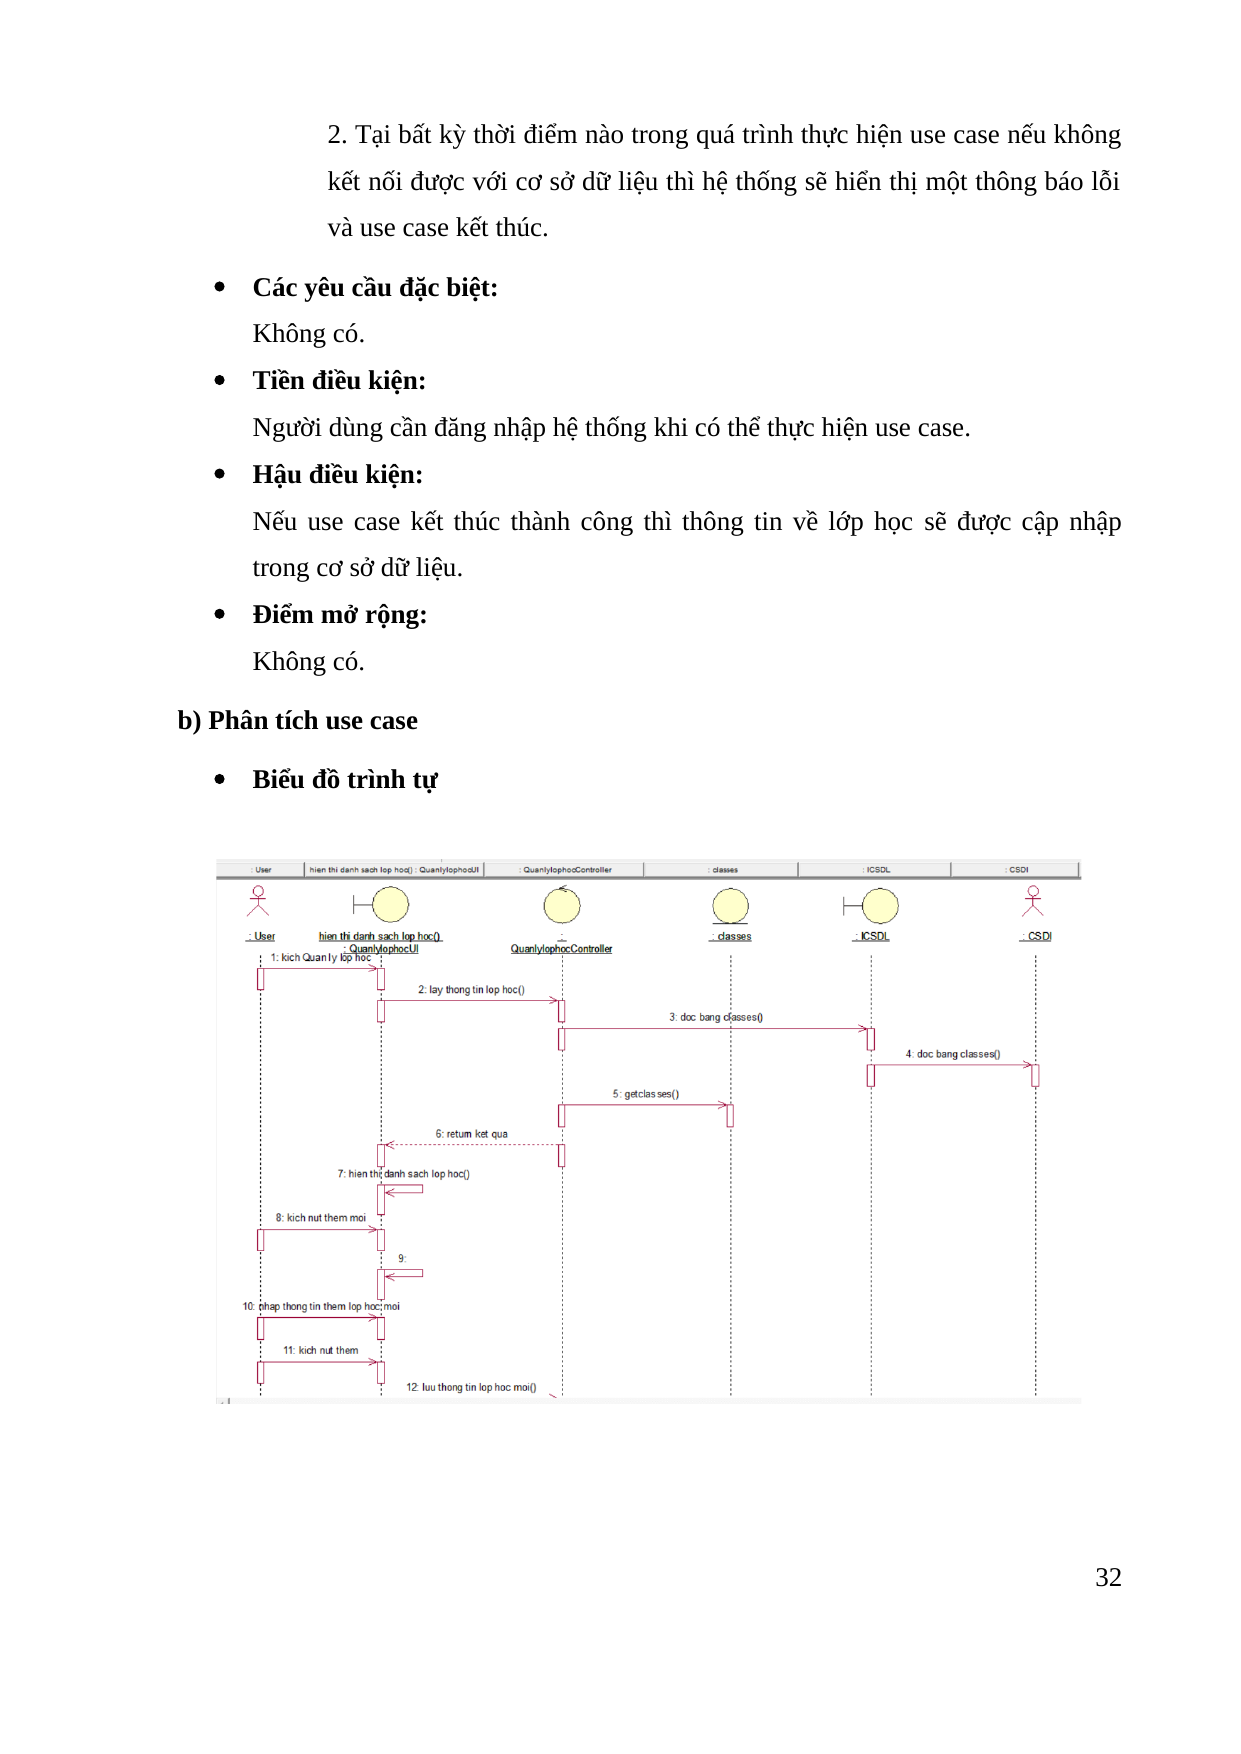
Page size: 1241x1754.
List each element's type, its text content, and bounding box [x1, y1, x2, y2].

picture [216, 859, 1082, 1404]
list Hậu điều kiện: [215, 458, 1122, 489]
list Các yêu cầu đặc biệt: [215, 271, 1122, 302]
list Không có. [252, 317, 1122, 349]
list Tiền điều kiện: [215, 364, 1122, 395]
list Người dùng cần đăng nhập hệ thống khi có thể thực hiện use case. [252, 411, 1122, 442]
list Điểm mở rộng: [215, 598, 1122, 629]
text b) Phân tích use case [177, 704, 1122, 735]
list Biểu đồ trình tự [215, 763, 1122, 794]
list Không có. [252, 645, 1122, 676]
list Nếu use case kết thúc thành công thì thông tin về lớp học sẽ được cập nhập trong cơ sở dữ liệu. [252, 504, 1122, 582]
text 2. Tại bất kỳ thời điểm nào trong quá trình thực hiện use case nếu không kết nối được với cơ sở dữ liệu thì hệ thống sẽ hiển thị một thông báo lỗi và use case kết thúc. [327, 118, 1122, 243]
